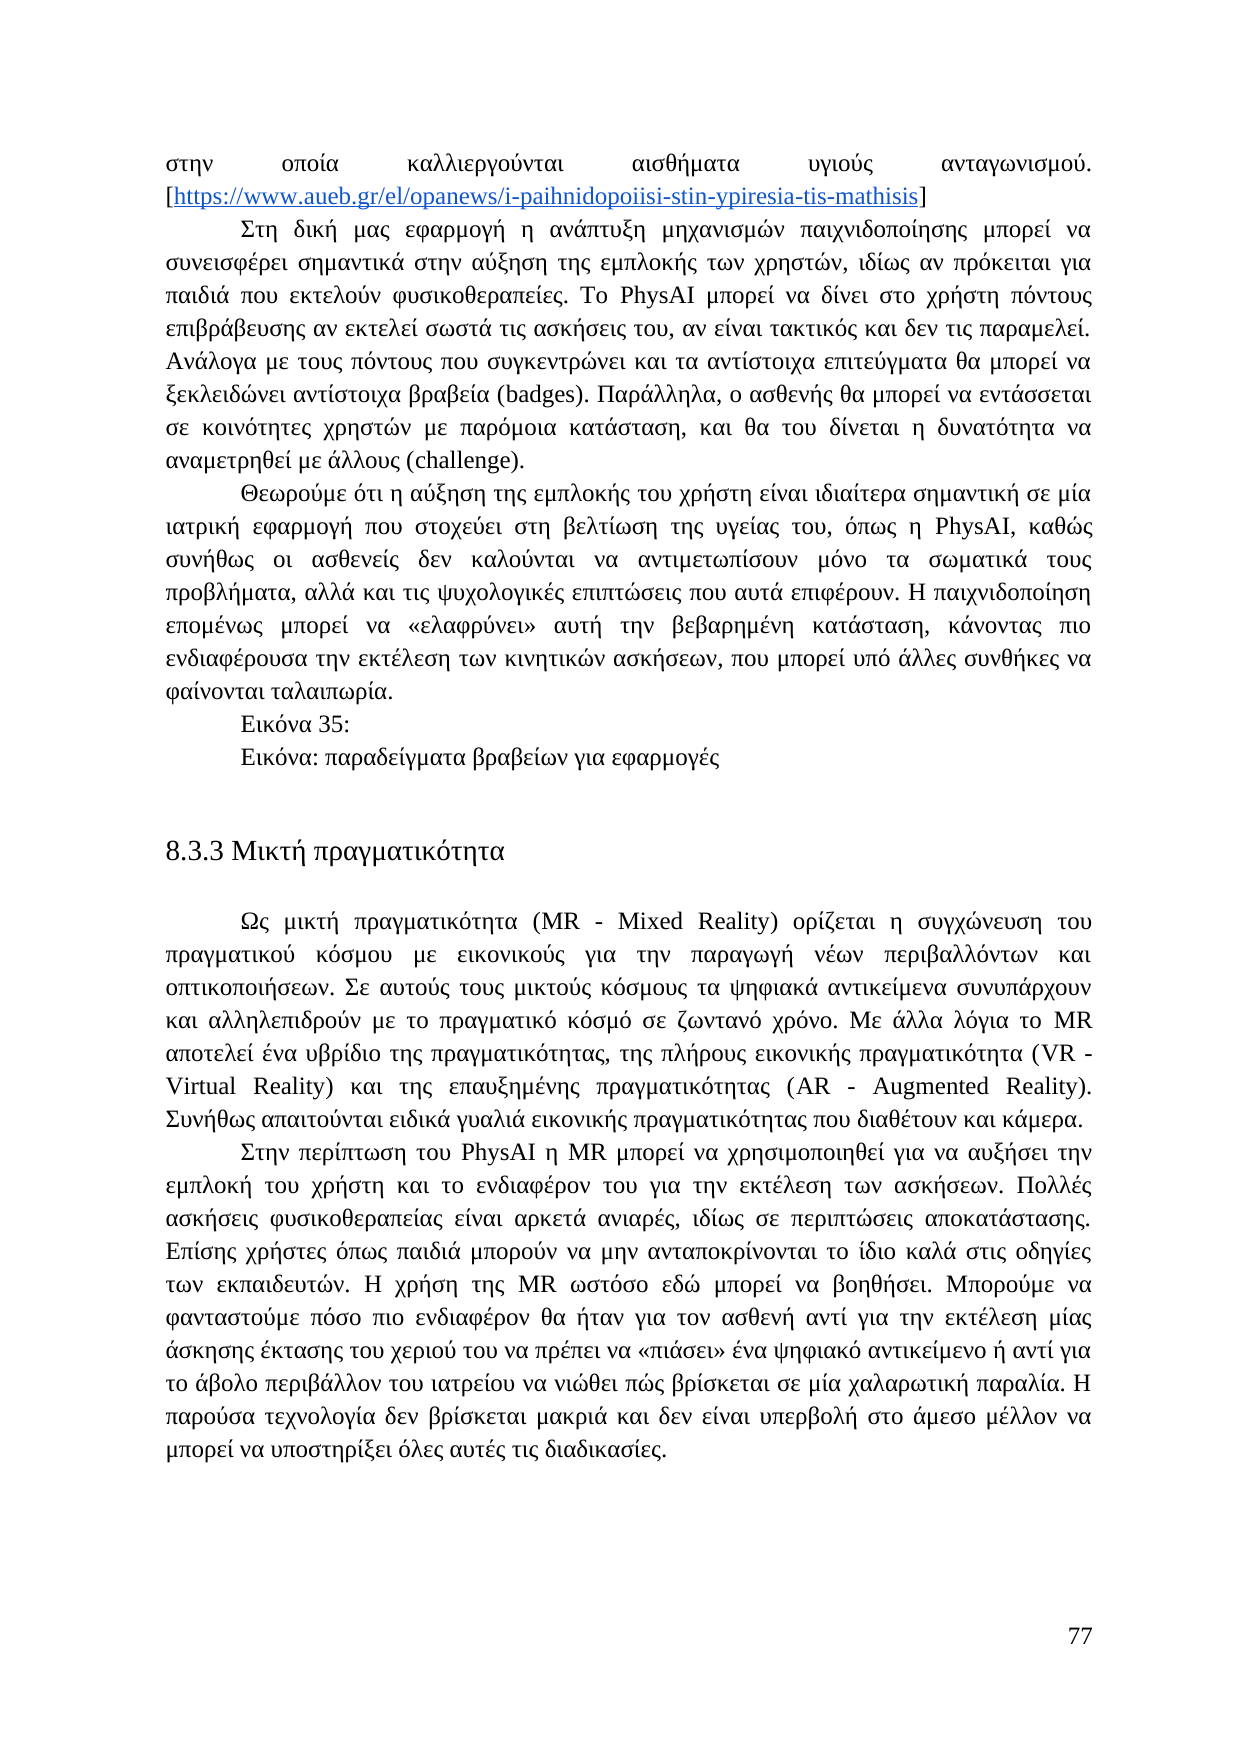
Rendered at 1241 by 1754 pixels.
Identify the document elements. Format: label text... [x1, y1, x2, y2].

text Στη δική μας εφαρμογή η ανάπτυξη μηχανισμών παιχνιδοποίησης μπορεί να συνεισφέρει σημαντικά στην αύξηση της εμπλοκής των χρηστών, ιδίως αν πρόκειται για παιδιά που εκτελούν φυσικοθεραπείες. Το PhysAI μπορεί να δίνει στο χρήστη πόντους επιβράβευσης αν εκτελεί σωστά τις ασκήσεις του, αν είναι τακτικός και δεν τις παραμελεί. Ανάλογα με τους πόντους που συγκεντρώνει και τα αντίστοιχα επιτεύγματα θα μπορεί να ξεκλειδώνει αντίστοιχα βραβεία (badges). Παράλληλα, ο ασθενής θα μπορεί να εντάσσεται σε κοινότητες χρηστών με παρόμοια κατάσταση, και θα του δίνεται η δυνατότητα να αναμετρηθεί με άλλους (challenge). [165, 214, 1092, 474]
text Ως μικτή πραγματικότητα (MR - Mixed Reality) ορίζεται η συγχώνευση του πραγματικού κόσμου με εικονικούς για την παραγωγή νέων περιβαλλόντων και οπτικοποιήσεων. Σε αυτούς τους μικτούς κόσμους τα ψηφιακά αντικείμενα συνυπάρχουν και αλληλεπιδρούν με το πραγματικό κόσμό σε ζωντανό χρόνο. Με άλλα λόγια το MR αποτελεί ένα υβρίδιο της πραγματικότητας, της πλήρους εικονικής πραγματικότητα (VR - Virtual Reality) και της επαυξημένης πραγματικότητας (AR - Augmented Reality). Συνήθως απαιτούνται ειδικά γυαλιά εικονικής πραγματικότητας που διαθέτουν και κάμερα. [165, 906, 1092, 1133]
text Στην περίπτωση του PhysAI η MR μπορεί να χρησιμοποιηθεί για να αυξήσει την εμπλοκή του χρήστη και το ενδιαφέρον του για την εκτέλεση των ασκήσεων. Πολλές ασκήσεις φυσικοθεραπείας είναι αρκετά ανιαρές, ιδίως σε περιπτώσεις αποκατάστασης. Επίσης χρήστες όπως παιδιά μπορούν να μην ανταποκρίνονται το ίδιο καλά στις οδηγίες των εκπαιδευτών. Η χρήση της MR ωστόσο εδώ μπορεί να βοηθήσει. Μπορούμε να φανταστούμε πόσο πιο ενδιαφέρον θα ήταν για τον ασθενή αντί για την εκτέλεση μίας άσκησης έκτασης του χεριού του να πρέπει να «πιάσει» ένα ψηφιακό αντικείμενο ή αντί για το άβολο περιβάλλον του ιατρείου να νιώθει πώς βρίσκεται σε μία χαλαρωτική παραλία. Η παρούσα τεχνολογία δεν βρίσκεται μακριά και δεν είναι υπερβολή στο άμεσο μέλλον να μπορεί να υποστηρίξει όλες αυτές τις διαδικασίες. [165, 1137, 1092, 1463]
text Εικόνα 35: [165, 709, 1092, 738]
text Θεωρούμε ότι η αύξηση της εμπλοκής του χρήστη είναι ιδιαίτερα σημαντική σε μία ιατρική εφαρμογή που στοχεύει στη βελτίωση της υγείας του, όπως η PhysAI, καθώς συνήθως οι ασθενείς δεν καλούνται να αντιμετωπίσουν μόνο τα σωματικά τους προβλήματα, αλλά και τις ψυχολογικές επιπτώσεις που αυτά επιφέρουν. Η παιχνιδοποίηση επομένως μπορεί να «ελαφρύνει» αυτή την βεβαρημένη κατάσταση, κάνοντας πιο ενδιαφέρουσα την εκτέλεση των κινητικών ασκήσεων, που μπορεί υπό άλλες συνθήκες να φαίνονται ταλαιπωρία. [165, 478, 1092, 705]
text Εικόνα: παραδείγματα βραβείων για εφαρμογές [165, 742, 1092, 771]
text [165, 148, 1092, 209]
subtitle 8.3.3 Μικτή πραγματικότητα [165, 833, 1092, 867]
